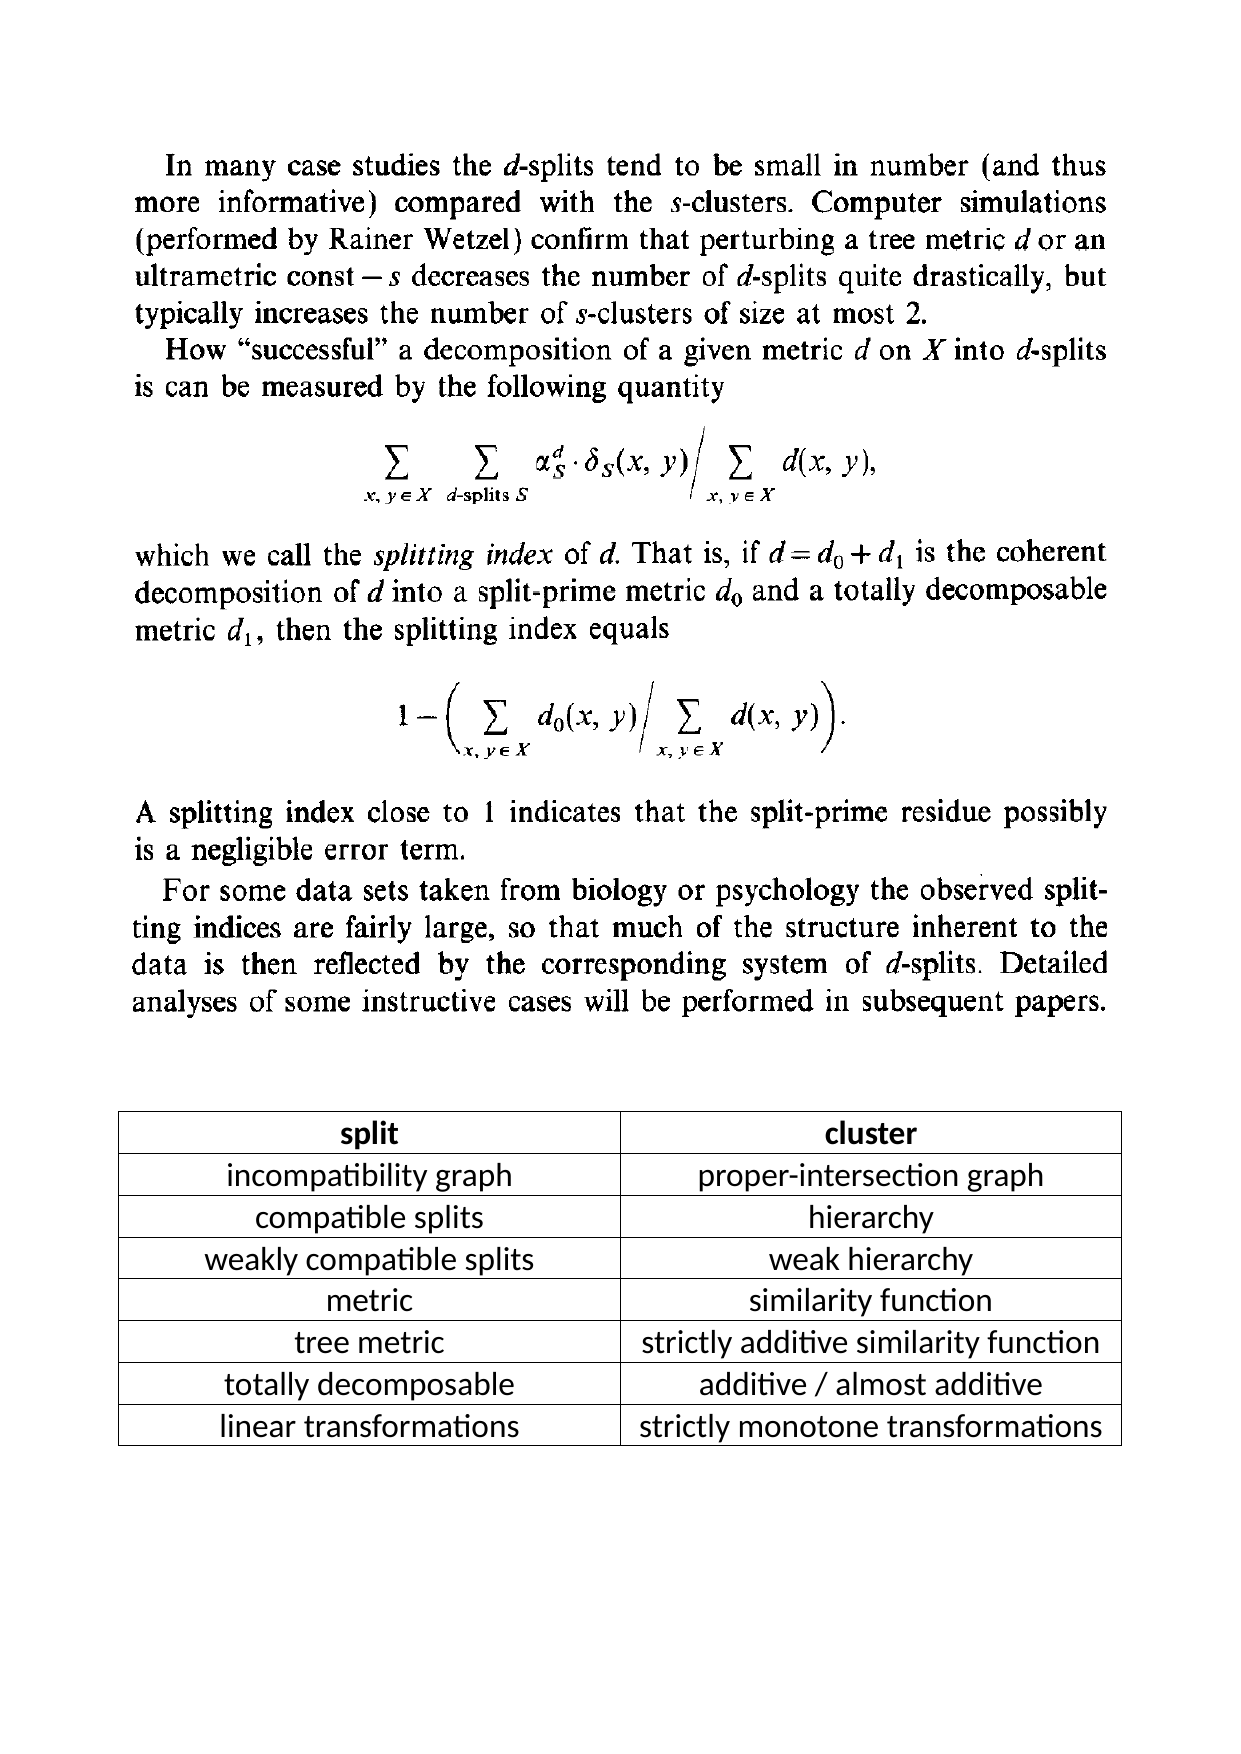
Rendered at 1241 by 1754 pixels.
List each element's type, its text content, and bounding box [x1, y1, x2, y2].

table_cell incompatibility graph [119, 1154, 620, 1195]
table_cell linear transformations [119, 1405, 620, 1445]
table_cell tree metric [119, 1321, 620, 1362]
table_cell weak hierarchy [621, 1238, 1121, 1278]
table_cell strictly monotone transformations [621, 1405, 1121, 1445]
table_cell strictly additive similarity function [621, 1321, 1121, 1362]
table_cell proper-intersection graph [621, 1154, 1121, 1195]
table_cell similarity function [621, 1279, 1121, 1320]
table_header cluster [621, 1112, 1121, 1153]
table_cell compatible splits [119, 1196, 620, 1237]
table_header split [119, 1112, 620, 1153]
table_cell hierarchy [621, 1196, 1121, 1237]
picture [118, 870, 1123, 1032]
picture [118, 147, 1123, 869]
table_cell additive / almost additive [621, 1363, 1121, 1404]
table_cell metric [119, 1279, 620, 1320]
table_cell totally decomposable [119, 1363, 620, 1404]
table_cell weakly compatible splits [119, 1238, 620, 1278]
